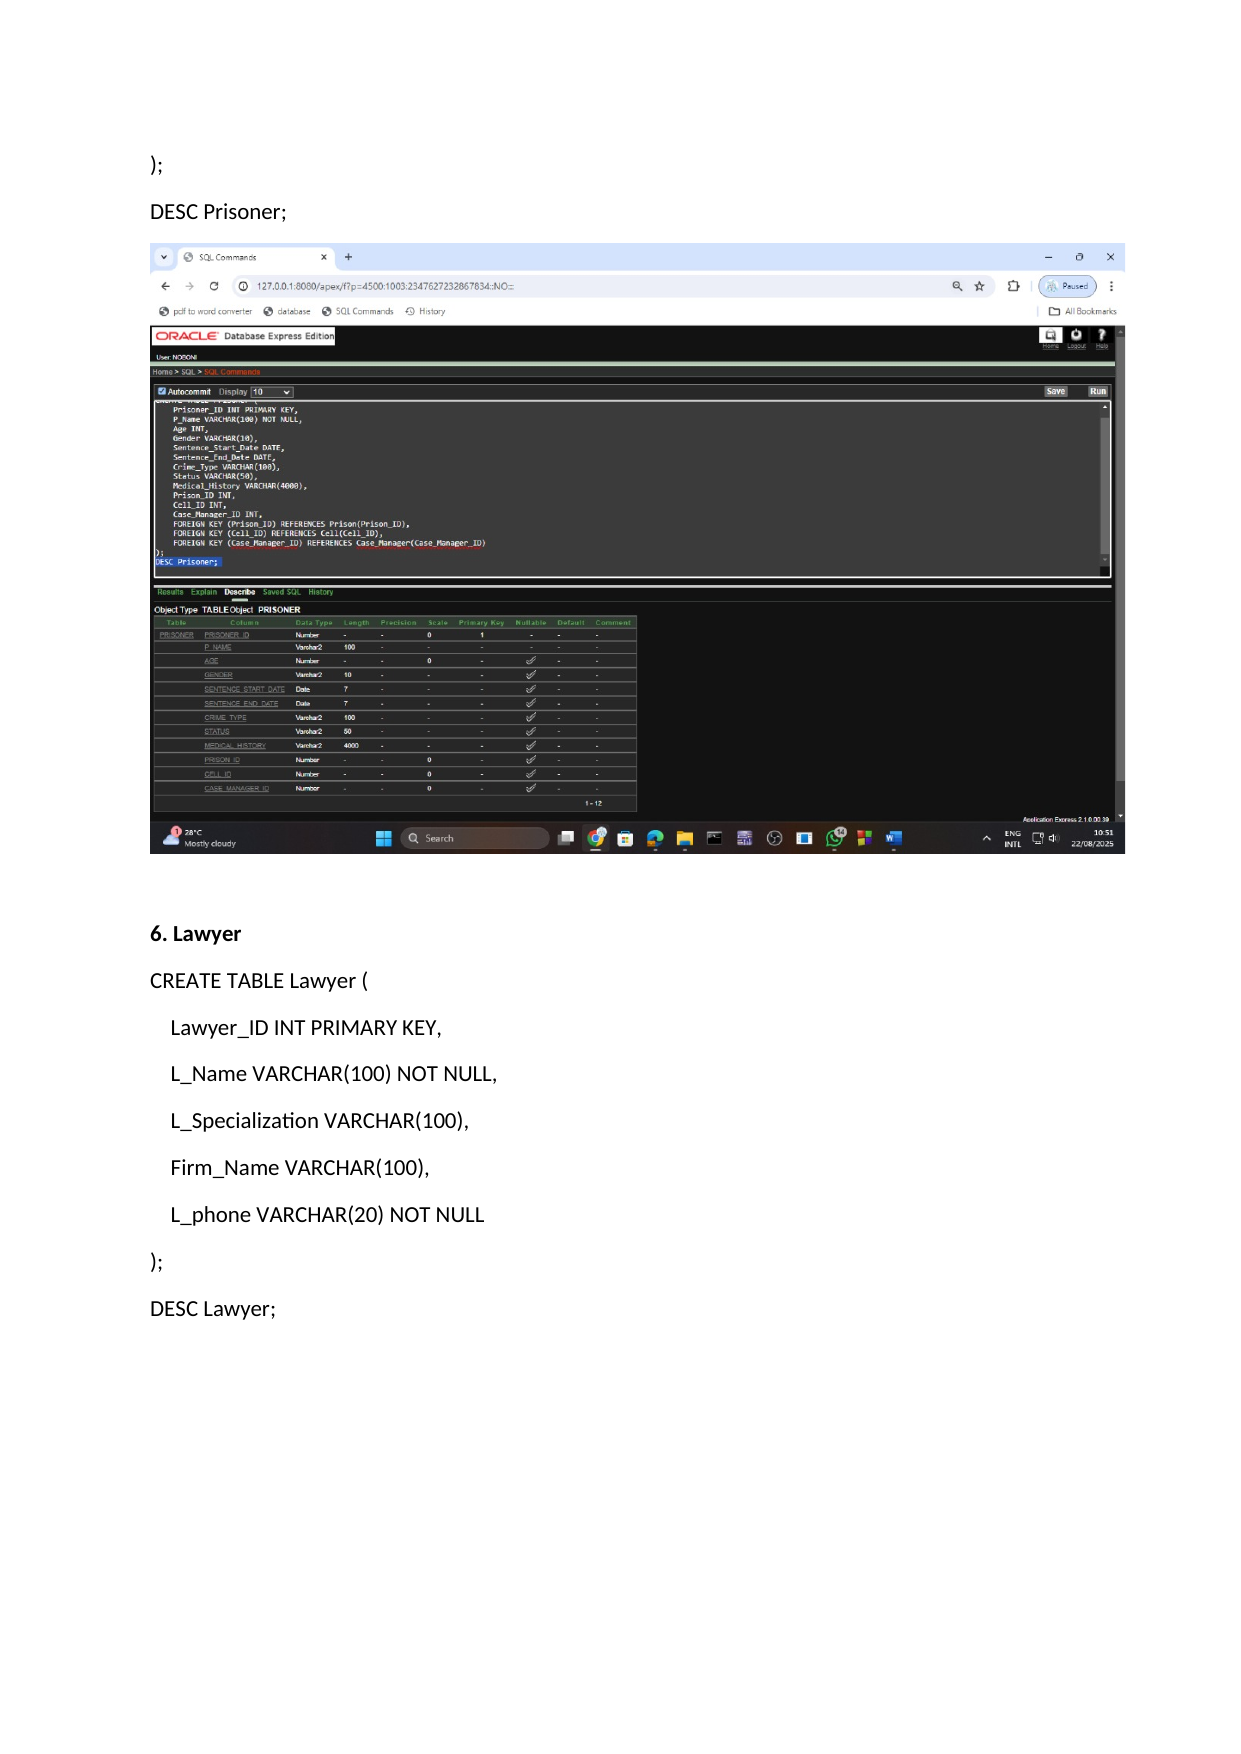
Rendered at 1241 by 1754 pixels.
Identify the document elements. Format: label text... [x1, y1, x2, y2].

text Lawyer_ID INT PRIMARY KEY, [150, 1013, 1090, 1041]
text L_phone VARCHAR(20) NOT NULL [150, 1200, 1090, 1228]
text DESC Prisoner; [150, 197, 1090, 225]
text DESC Lawyer; [150, 1294, 1090, 1322]
text CREATE TABLE Lawyer ( [150, 966, 1090, 994]
text L_Specialization VARCHAR(100), [150, 1106, 1090, 1134]
text 6. Lawyer [150, 919, 1090, 947]
text ); [150, 1247, 1090, 1275]
text Firm_Name VARCHAR(100), [150, 1153, 1090, 1181]
picture [150, 243, 1125, 854]
text L_Name VARCHAR(100) NOT NULL, [150, 1059, 1090, 1087]
text ); [150, 150, 1090, 178]
